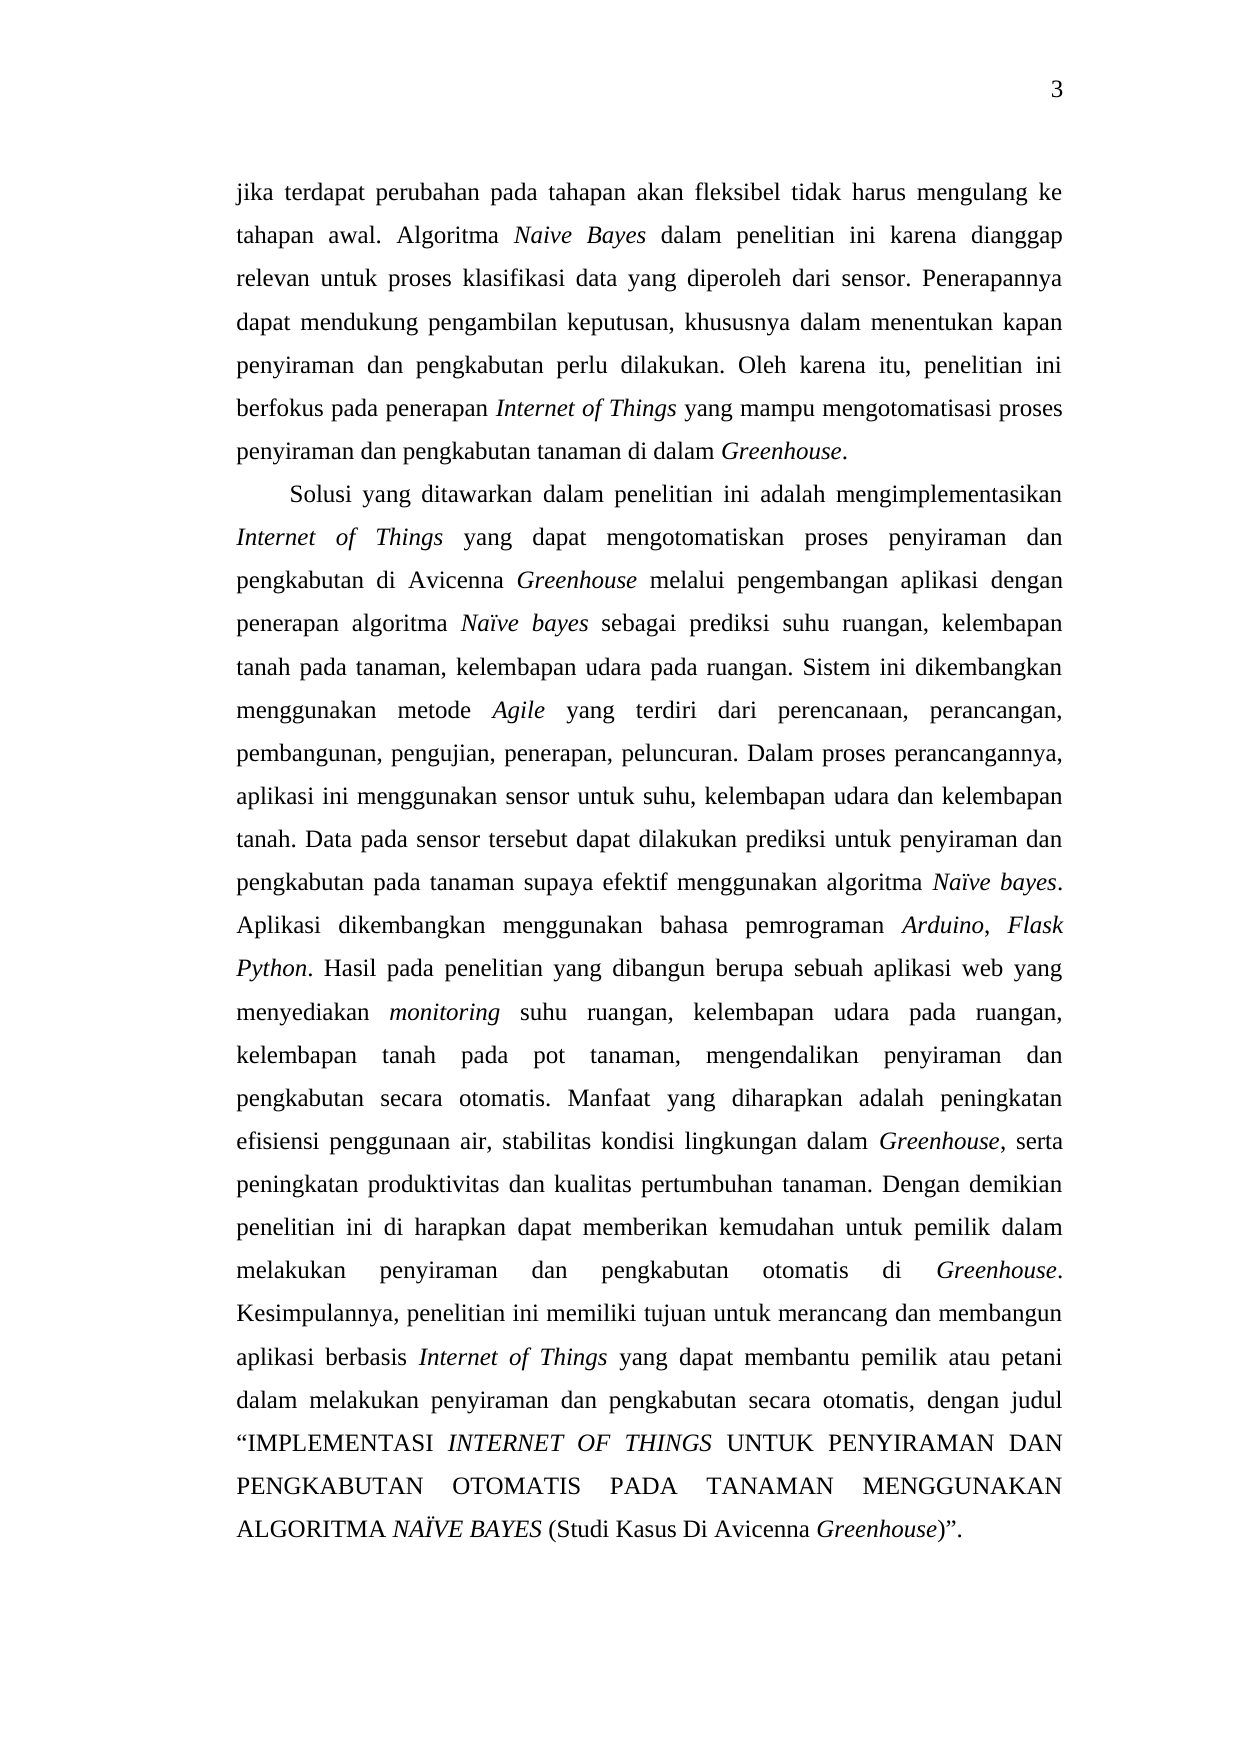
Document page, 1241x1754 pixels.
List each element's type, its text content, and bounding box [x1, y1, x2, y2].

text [236, 177, 1063, 465]
text Solusi yang ditawarkan dalam penelitian ini adalah mengimplementasikan Internet of Things yang dapat mengotomatiskan proses penyiraman dan pengkabutan di Avicenna Greenhouse melalui pengembangan aplikasi dengan penerapan algoritma Naïve bayes sebagai prediksi suhu ruangan, kelembapan tanah pada tanaman, kelembapan udara pada ruangan. Sistem ini dikembangkan menggunakan metode Agile yang terdiri dari perencanaan, perancangan, pembangunan, pengujian, penerapan, peluncuran. Dalam proses perancangannya, aplikasi ini menggunakan sensor untuk suhu, kelembapan udara dan kelembapan tanah. Data pada sensor tersebut dapat dilakukan prediksi untuk penyiraman dan pengkabutan pada tanaman supaya efektif menggunakan algoritma Naïve bayes. Aplikasi dikembangkan menggunakan bahasa pemrograman Arduino, Flask Python. Hasil pada penelitian yang dibangun berupa sebuah aplikasi web yang menyediakan monitoring suhu ruangan, kelembapan udara pada ruangan, kelembapan tanah pada pot tanaman, mengendalikan penyiraman dan pengkabutan secara otomatis. Manfaat yang diharapkan adalah peningkatan efisiensi penggunaan air, stabilitas kondisi lingkungan dalam Greenhouse, serta peningkatan produktivitas dan kualitas pertumbuhan tanaman. Dengan demikian penelitian ini di harapkan dapat memberikan kemudahan untuk pemilik dalam melakukan penyiraman dan pengkabutan otomatis di Greenhouse. Kesimpulannya, penelitian ini memiliki tujuan untuk merancang dan membangun aplikasi berbasis Internet of Things yang dapat membantu pemilik atau petani dalam melakukan penyiraman dan pengkabutan secara otomatis, dengan judul “IMPLEMENTASI INTERNET OF THINGS UNTUK PENYIRAMAN DAN PENGKABUTAN OTOMATIS PADA TANAMAN MENGGUNAKAN ALGORITMA NAÏVE BAYES (Studi Kasus Di Avicenna Greenhouse)”. [236, 479, 1063, 1543]
